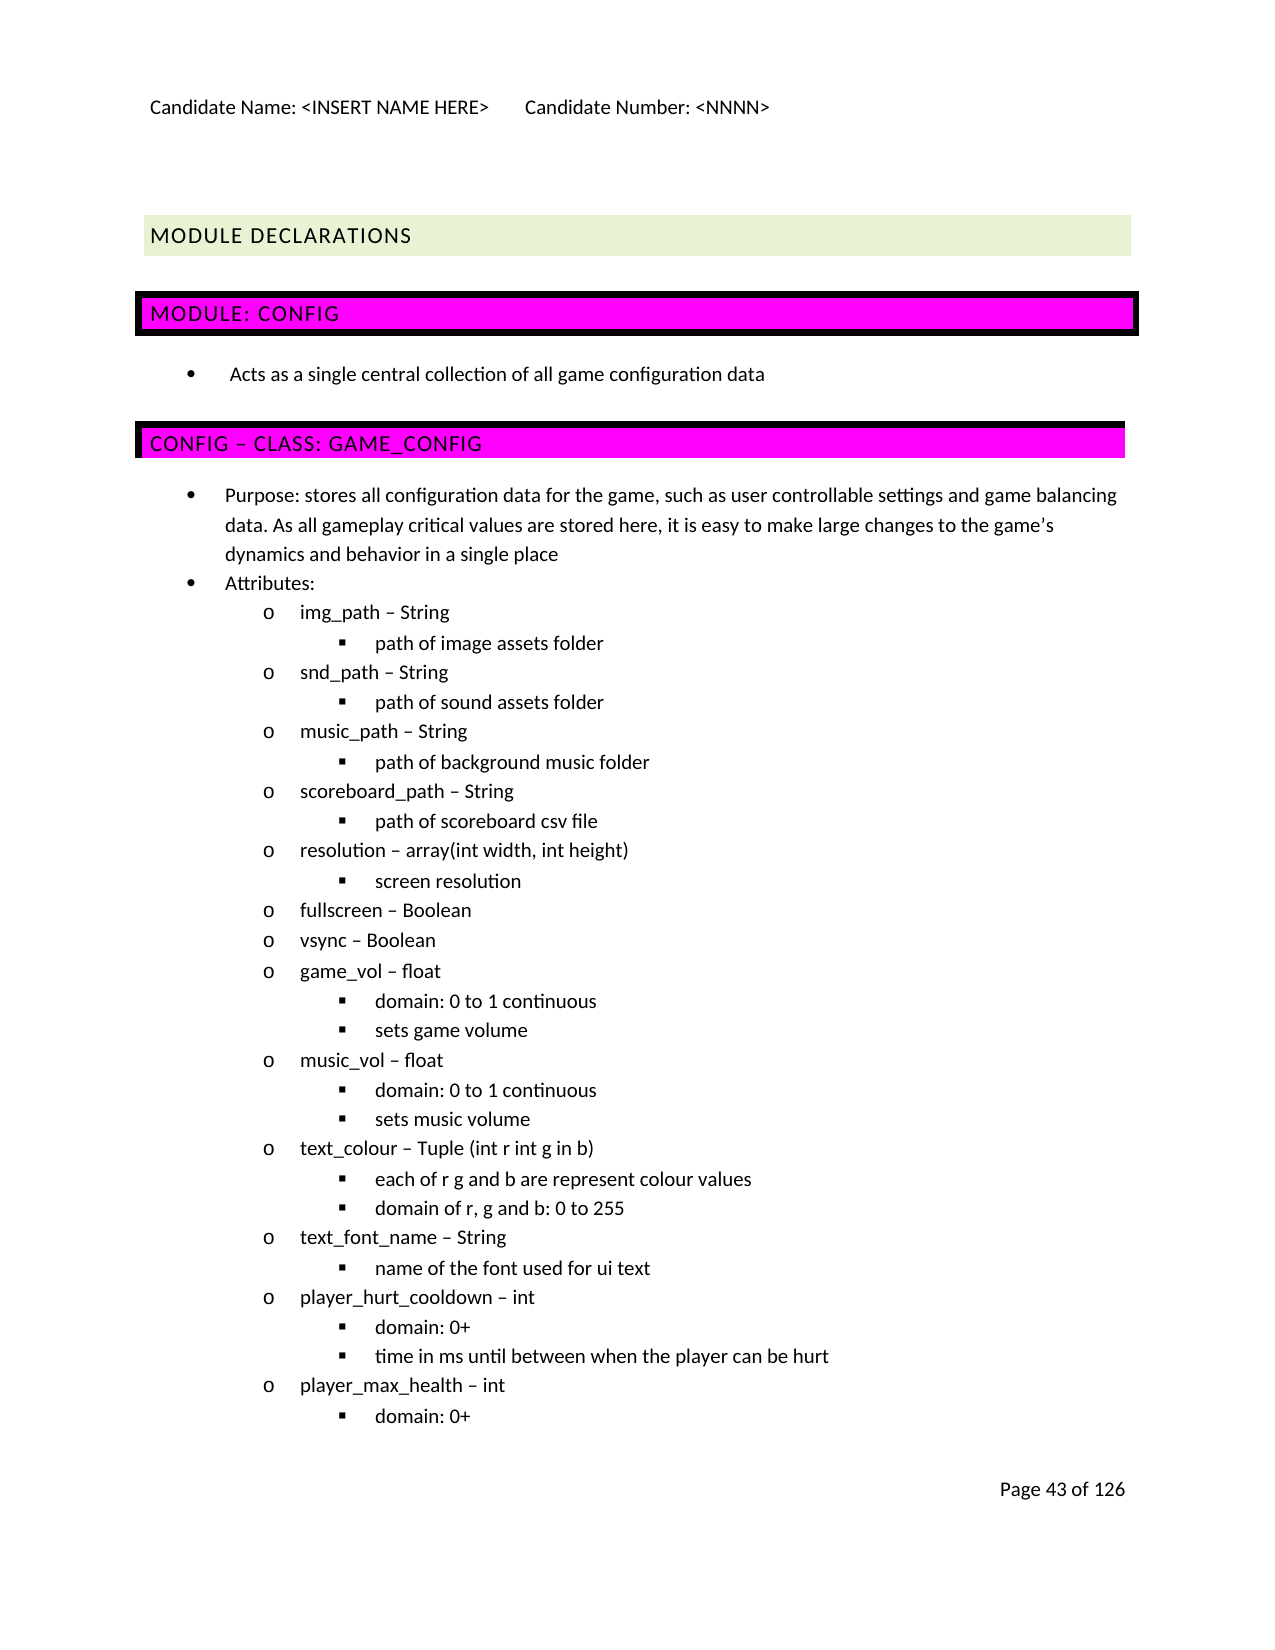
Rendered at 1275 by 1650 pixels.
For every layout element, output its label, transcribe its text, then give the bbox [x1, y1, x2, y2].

text Module: Config [142, 298, 1133, 329]
list fullscreen – Boolean [262, 897, 1125, 924]
list scoreboard_path – String [262, 778, 1125, 804]
list path of image assets folder [337, 630, 1125, 655]
list domain of r, g and b: 0 to 255 [337, 1195, 1125, 1221]
list domain: 0+ [337, 1314, 1125, 1340]
list domain: 0+ [337, 1403, 1125, 1428]
list sets game volume [337, 1018, 1125, 1043]
subtitle Module Declarations [150, 221, 1125, 249]
list sets music volume [337, 1106, 1125, 1132]
list path of sound assets folder [337, 689, 1125, 715]
list music_vol – float [262, 1047, 1125, 1073]
list path of background music folder [337, 749, 1125, 774]
list time in ms until between when the player can be hurt [337, 1343, 1125, 1369]
list Acts as a single central collection of all game configuration data [187, 361, 1125, 386]
list Purpose: stores all configuration data for the game, such as user controllable settings and game balancing data. As all gameplay critical values are stored here, it is easy to make large changes to the game’s dynamics and behavior in a single place [187, 483, 1125, 566]
list each of r g and b are represent colour values [337, 1166, 1125, 1191]
list resolution – array(int width, int height) [262, 838, 1125, 864]
text Config – Class: game_config [142, 428, 1125, 458]
list domain: 0 to 1 continuous [337, 988, 1125, 1014]
list screen resolution [337, 868, 1125, 893]
list Attributes: [187, 570, 1125, 596]
list img_path – String [262, 599, 1125, 626]
list text_colour – Tuple (int r int g in b) [262, 1136, 1125, 1162]
list snd_path – String [262, 659, 1125, 685]
list music_path – String [262, 718, 1125, 745]
list name of the font used for ui text [337, 1255, 1125, 1280]
list player_max_health – int [262, 1373, 1125, 1399]
list player_hurt_cooldown – int [262, 1284, 1125, 1310]
list text_font_name – String [262, 1224, 1125, 1251]
list path of scoreboard csv file [337, 808, 1125, 834]
list game_vol – float [262, 958, 1125, 984]
list vsync – Boolean [262, 928, 1125, 954]
list domain: 0 to 1 continuous [337, 1077, 1125, 1103]
